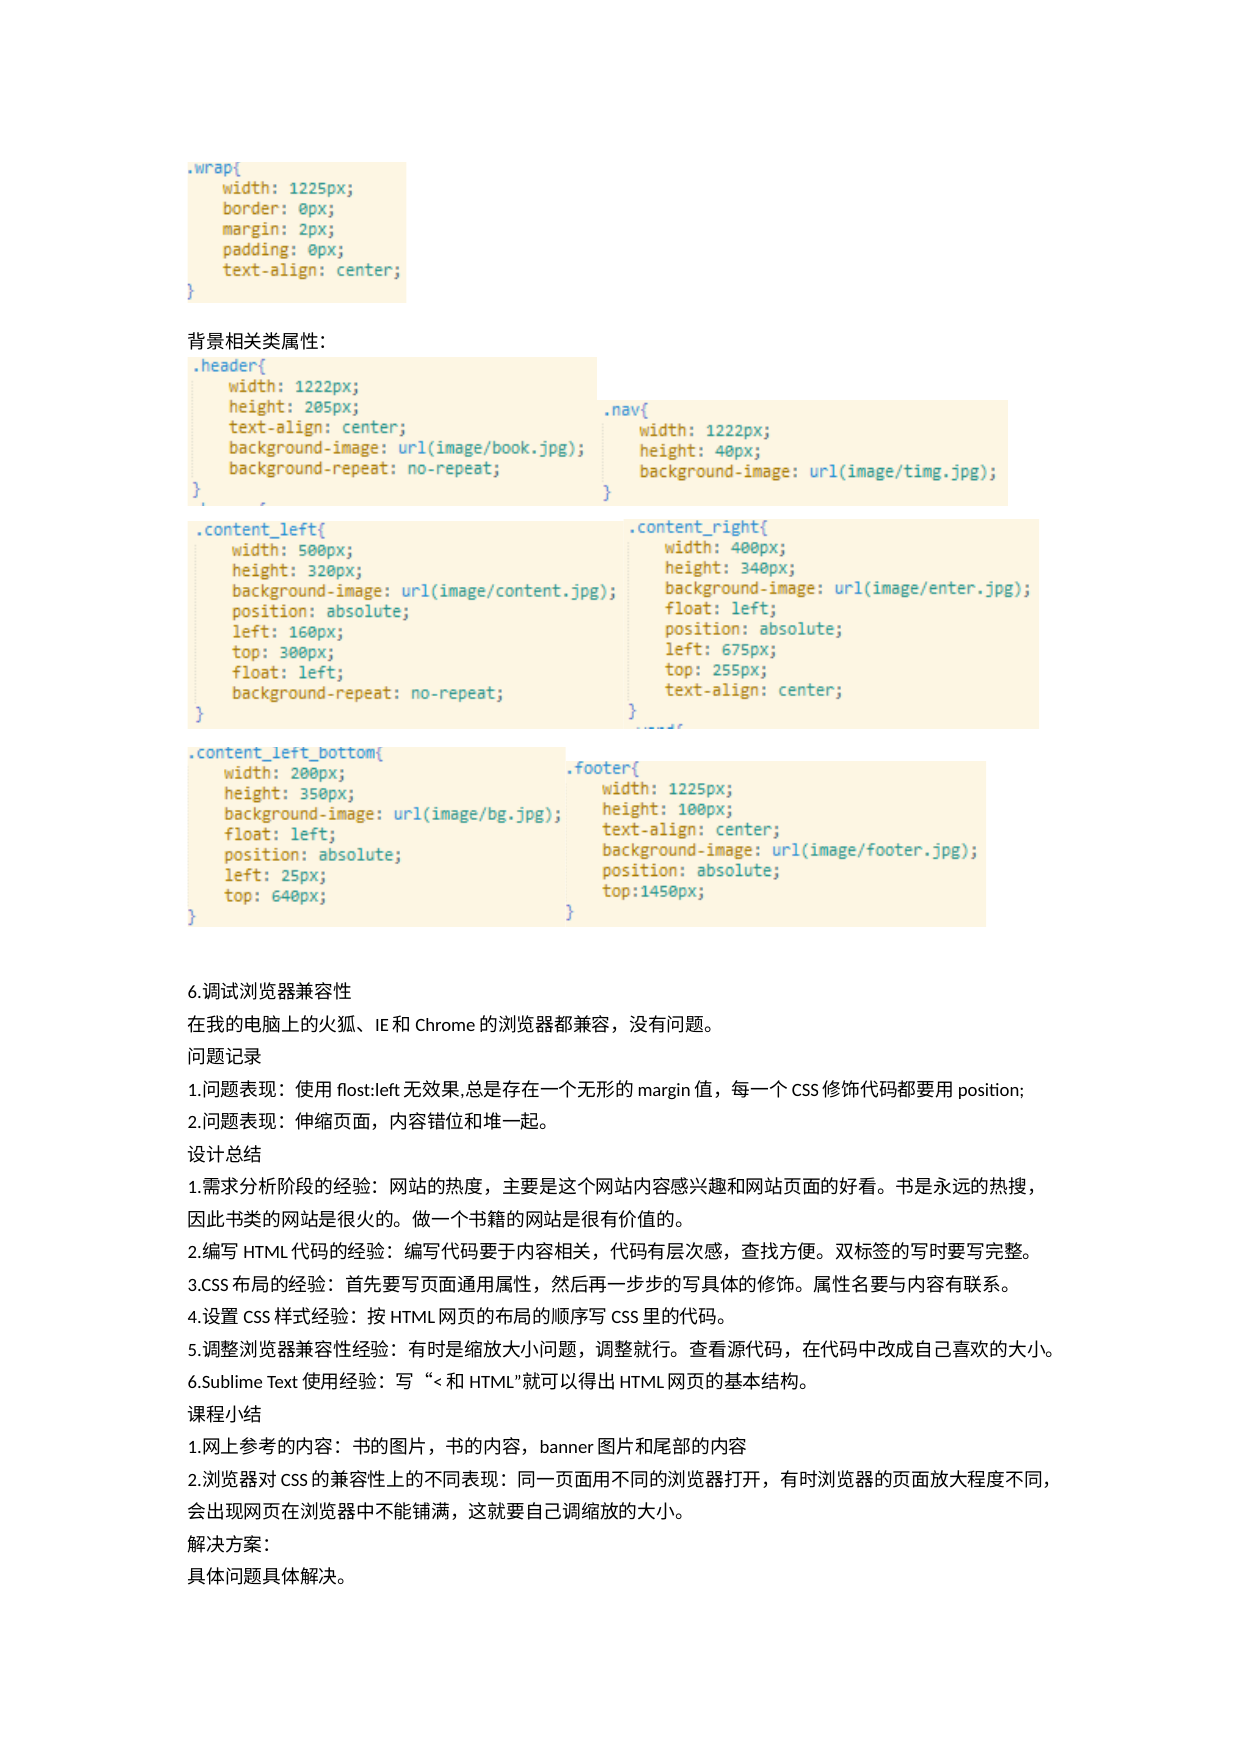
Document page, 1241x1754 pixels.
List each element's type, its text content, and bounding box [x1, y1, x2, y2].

text 2.问题表现：伸缩页面，内容错位和堆一起。 [187, 1104, 1053, 1137]
text 设计总结 [187, 1137, 1053, 1169]
text 6.Sublime Text使用经验：写“< 和HTML”就可以得出HTML网页的基本结构。 [187, 1364, 1053, 1397]
text 具体问题具体解决。 [187, 1559, 1053, 1592]
text 1.网上参考的内容：书的图片，书的内容，banner图片和尾部的内容 [187, 1429, 1053, 1462]
text 1.问题表现：使用flost:left无效果,总是存在一个无形的margin值，每一个CSS修饰代码都要用position; [187, 1072, 1053, 1104]
text 解决方案： [187, 1527, 1053, 1559]
text 2.编写HTML代码的经验：编写代码要于内容相关，代码有层次感，查找方便。双标签的写时要写完整。 [187, 1234, 1053, 1267]
text 2.浏览器对CSS的兼容性上的不同表现：同一页面用不同的浏览器打开，有时浏览器的页面放大程度不同，会出现网页在浏览器中不能铺满，这就要自己调缩放的大小。 [187, 1462, 1053, 1527]
text 6.调试浏览器兼容性 [187, 974, 1053, 1007]
text 5.调整浏览器兼容性经验：有时是缩放大小问题，调整就行。查看源代码，在代码中改成自己喜欢的大小。 [187, 1332, 1053, 1364]
text 问题记录 [187, 1039, 1053, 1072]
text 4.设置CSS样式经验：按HTML网页的布局的顺序写CSS里的代码。 [187, 1299, 1053, 1332]
text 课程小结 [187, 1397, 1053, 1429]
text 1.需求分析阶段的经验：网站的热度，主要是这个网站内容感兴趣和网站页面的好看。书是永远的热搜，因此书类的网站是很火的。做一个书籍的网站是很有价值的。 [187, 1169, 1053, 1234]
text 在我的电脑上的火狐、IE和Chrome的浏览器都兼容，没有问题。 [187, 1007, 1053, 1039]
text 背景相关类属性： [187, 324, 1053, 357]
text 3.CSS布局的经验：首先要写页面通用属性，然后再一步步的写具体的修饰。属性名要与内容有联系。 [187, 1267, 1053, 1299]
